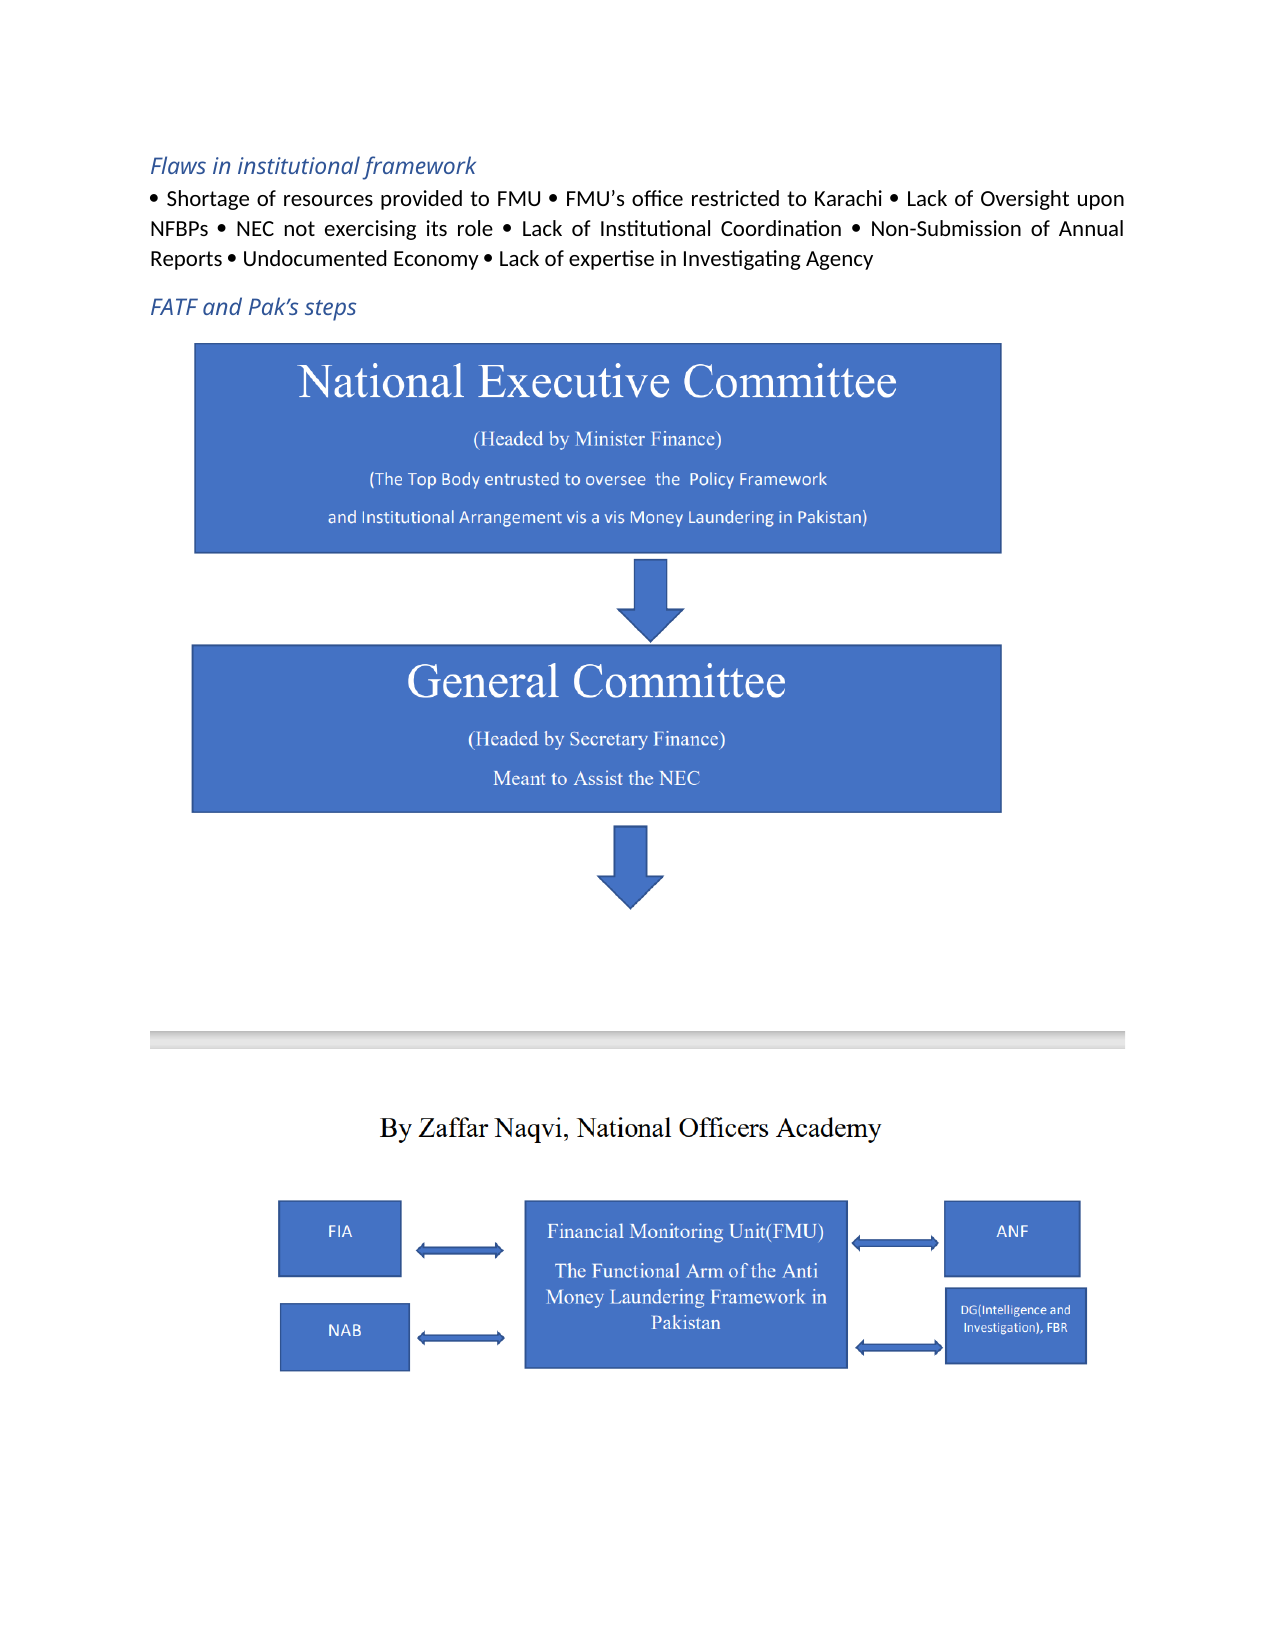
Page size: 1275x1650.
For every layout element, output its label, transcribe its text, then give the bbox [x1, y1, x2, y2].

subtitle Flaws in institutional framework [150, 150, 1125, 181]
subtitle FATF and Pak’s steps [150, 291, 1125, 322]
picture [150, 324, 1125, 1396]
text Shortage of resources provided to FMU FMU’s office restricted to Karachi Lack of Oversight upon NFBPs NEC not exercising its role Lack of Institutional Coordination Non-Submission of Annual Reports Undocumented Economy Lack of expertise in Investigating Agency [150, 184, 1125, 272]
